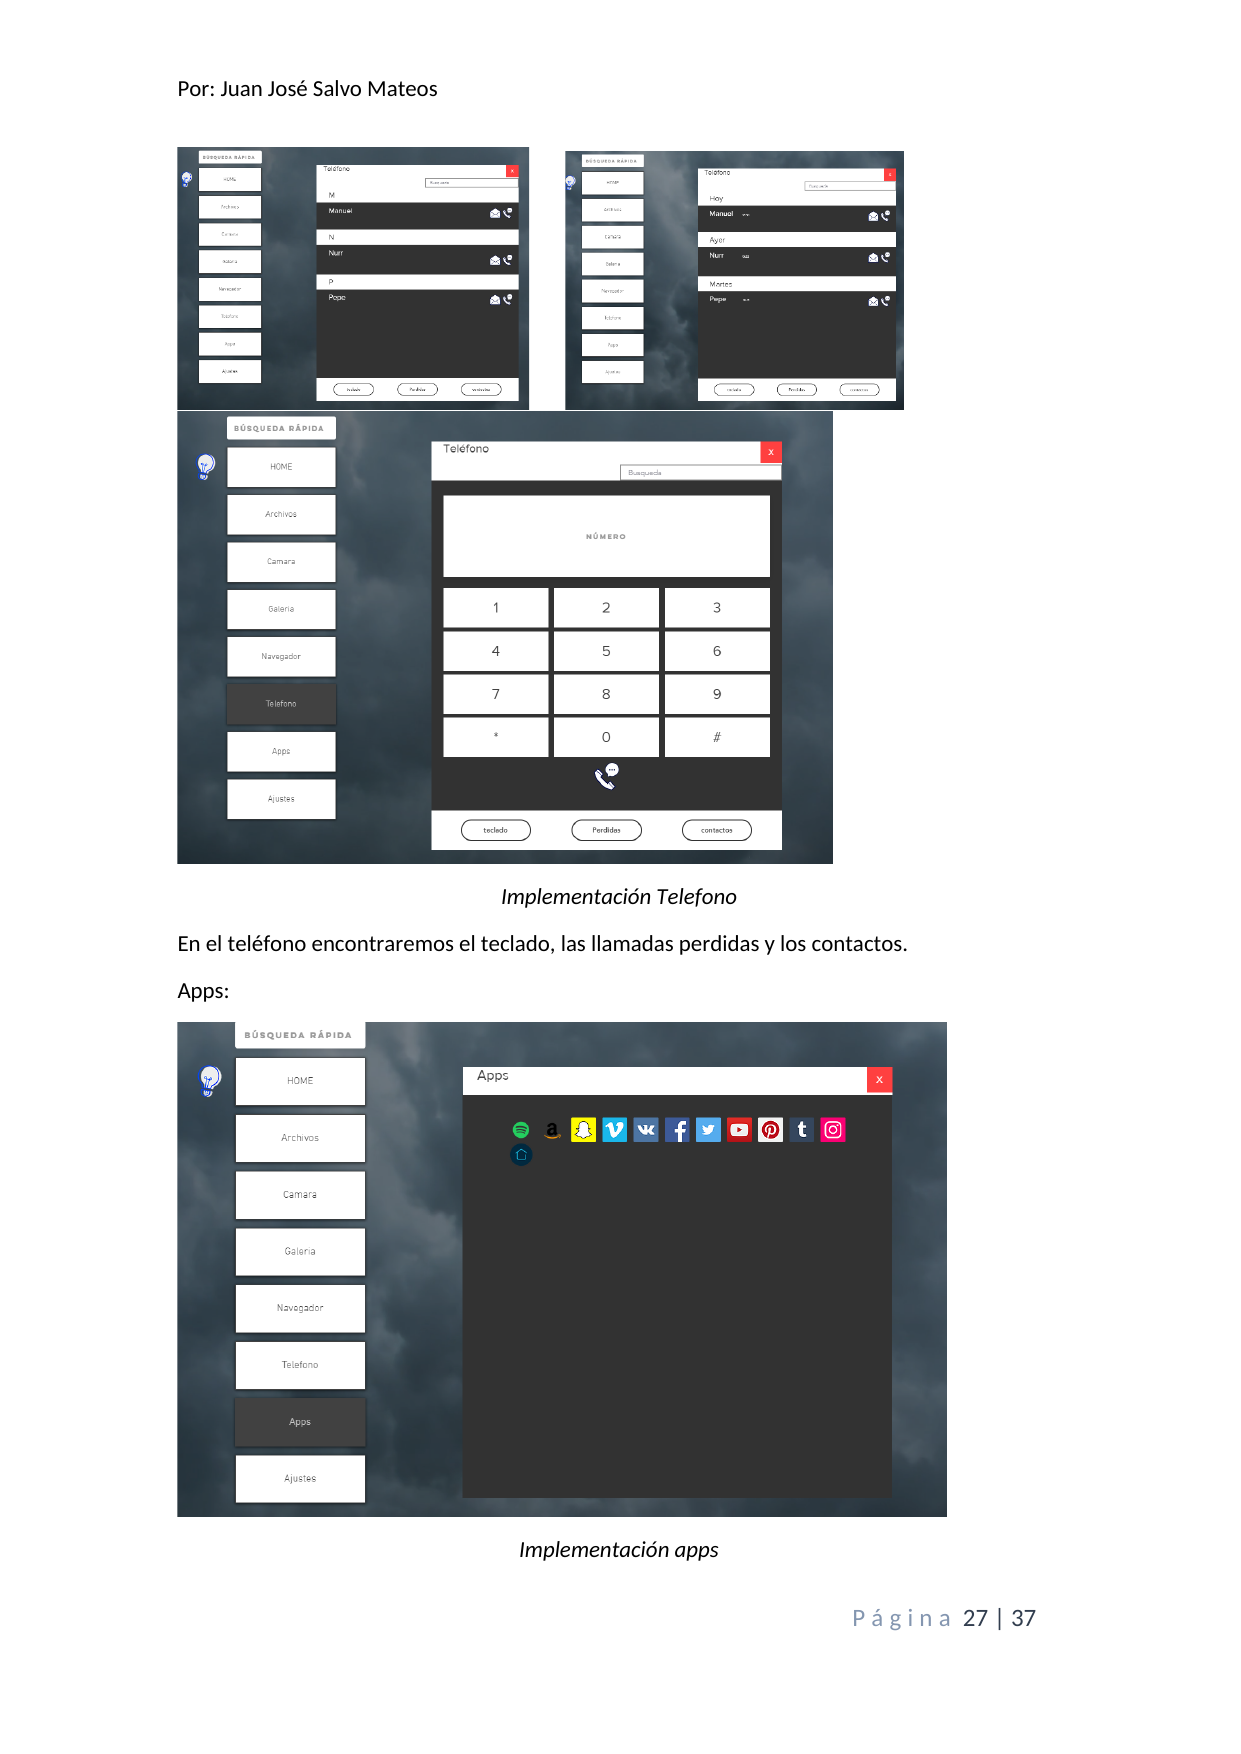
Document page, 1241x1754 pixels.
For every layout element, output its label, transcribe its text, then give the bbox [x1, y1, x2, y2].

picture [177, 147, 530, 410]
picture [177, 411, 833, 864]
text Implementación Telefono [177, 882, 1063, 910]
picture [177, 1022, 947, 1517]
picture [565, 151, 904, 410]
text Implementación apps [177, 1535, 1063, 1563]
text En el teléfono encontraremos el teclado, las llamadas perdidas y los contactos. [177, 929, 1063, 957]
text Apps: [177, 976, 1063, 1004]
